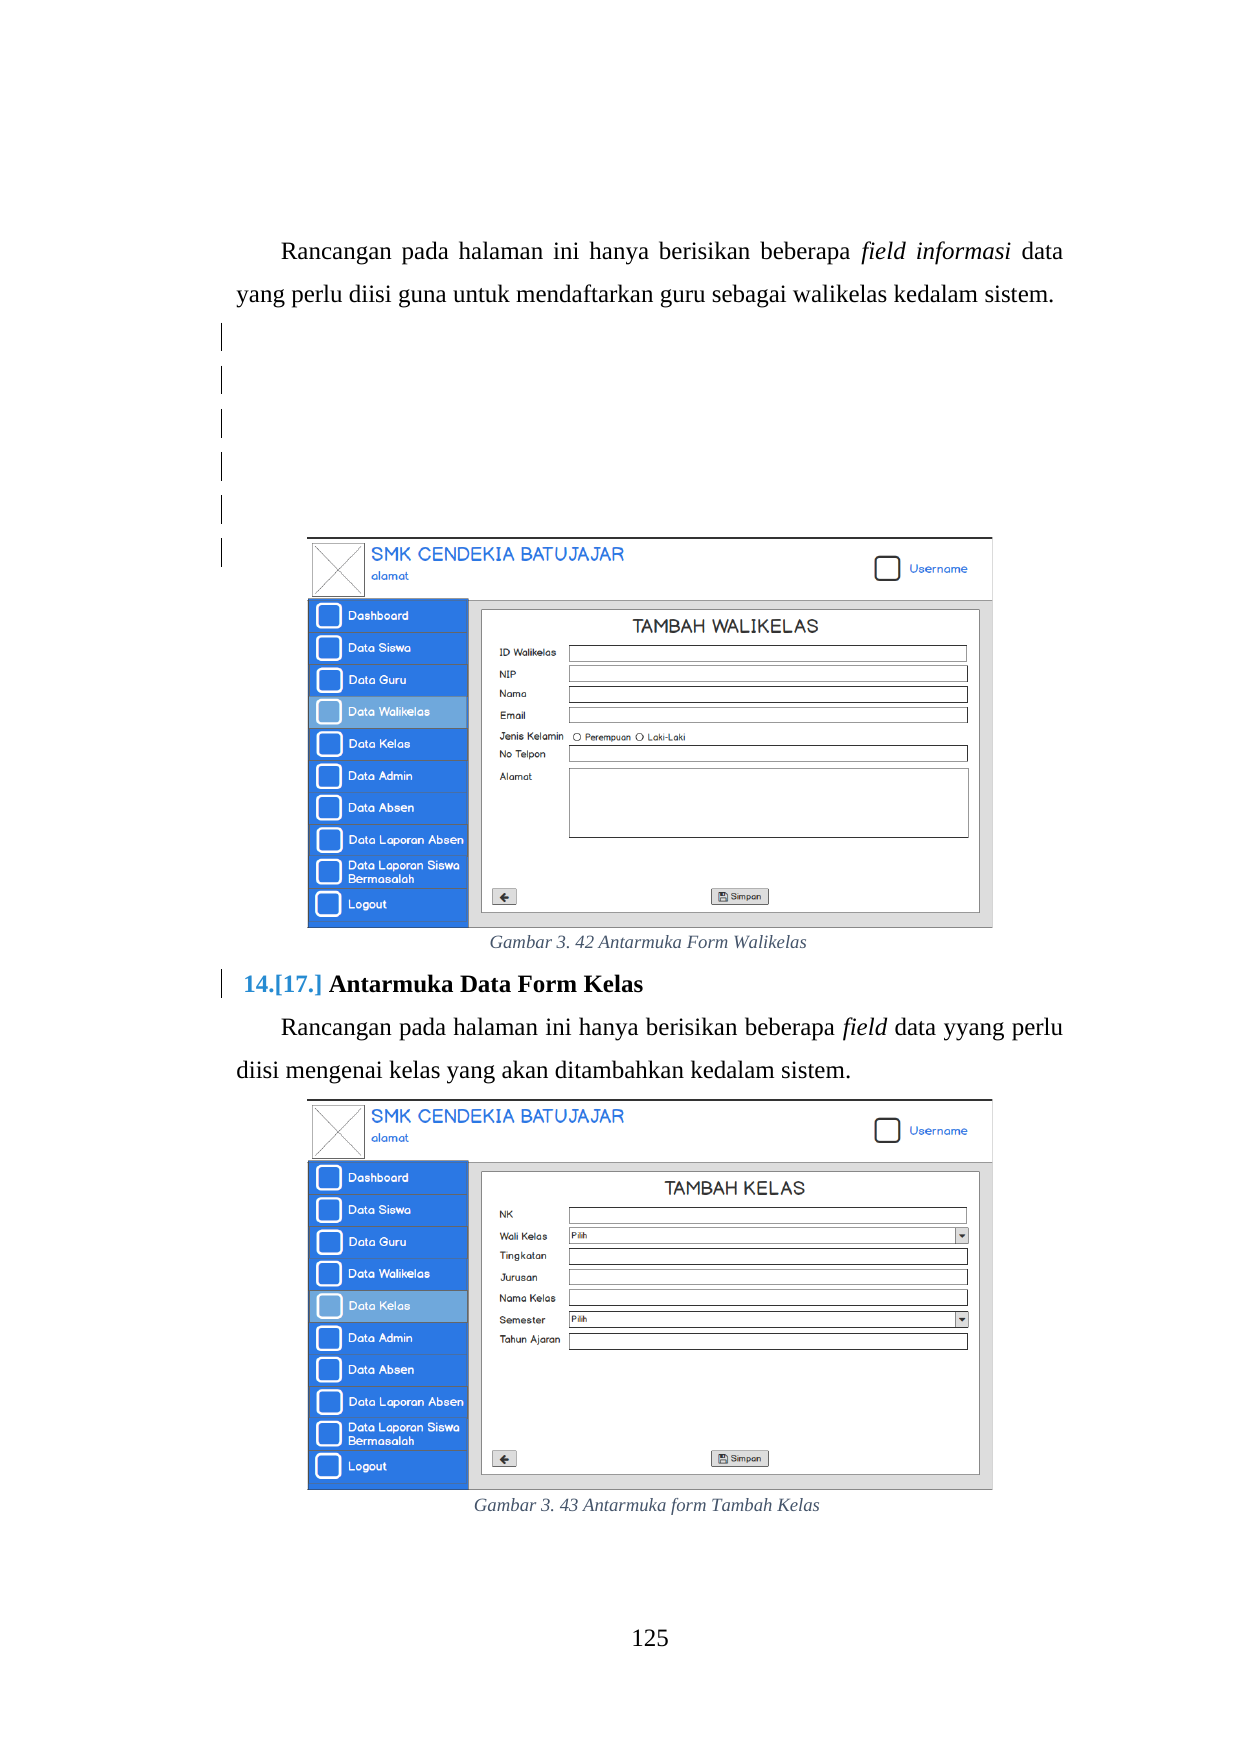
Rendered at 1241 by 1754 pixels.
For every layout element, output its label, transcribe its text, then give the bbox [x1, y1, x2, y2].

list Rancangan pada halaman ini hanya berisikan beberapa field informasi data yang perlu diisi guna untuk mendaftarkan guru sebagai walikelas kedalam sistem. [236, 236, 1063, 308]
picture [307, 537, 993, 928]
picture [307, 1099, 993, 1490]
list Antarmuka Data Form Kelas [243, 969, 1063, 998]
text Rancangan pada halaman ini hanya berisikan beberapa field data yyang perlu diisi mengenai kelas yang akan ditambahkan kedalam sistem. [236, 1012, 1063, 1084]
